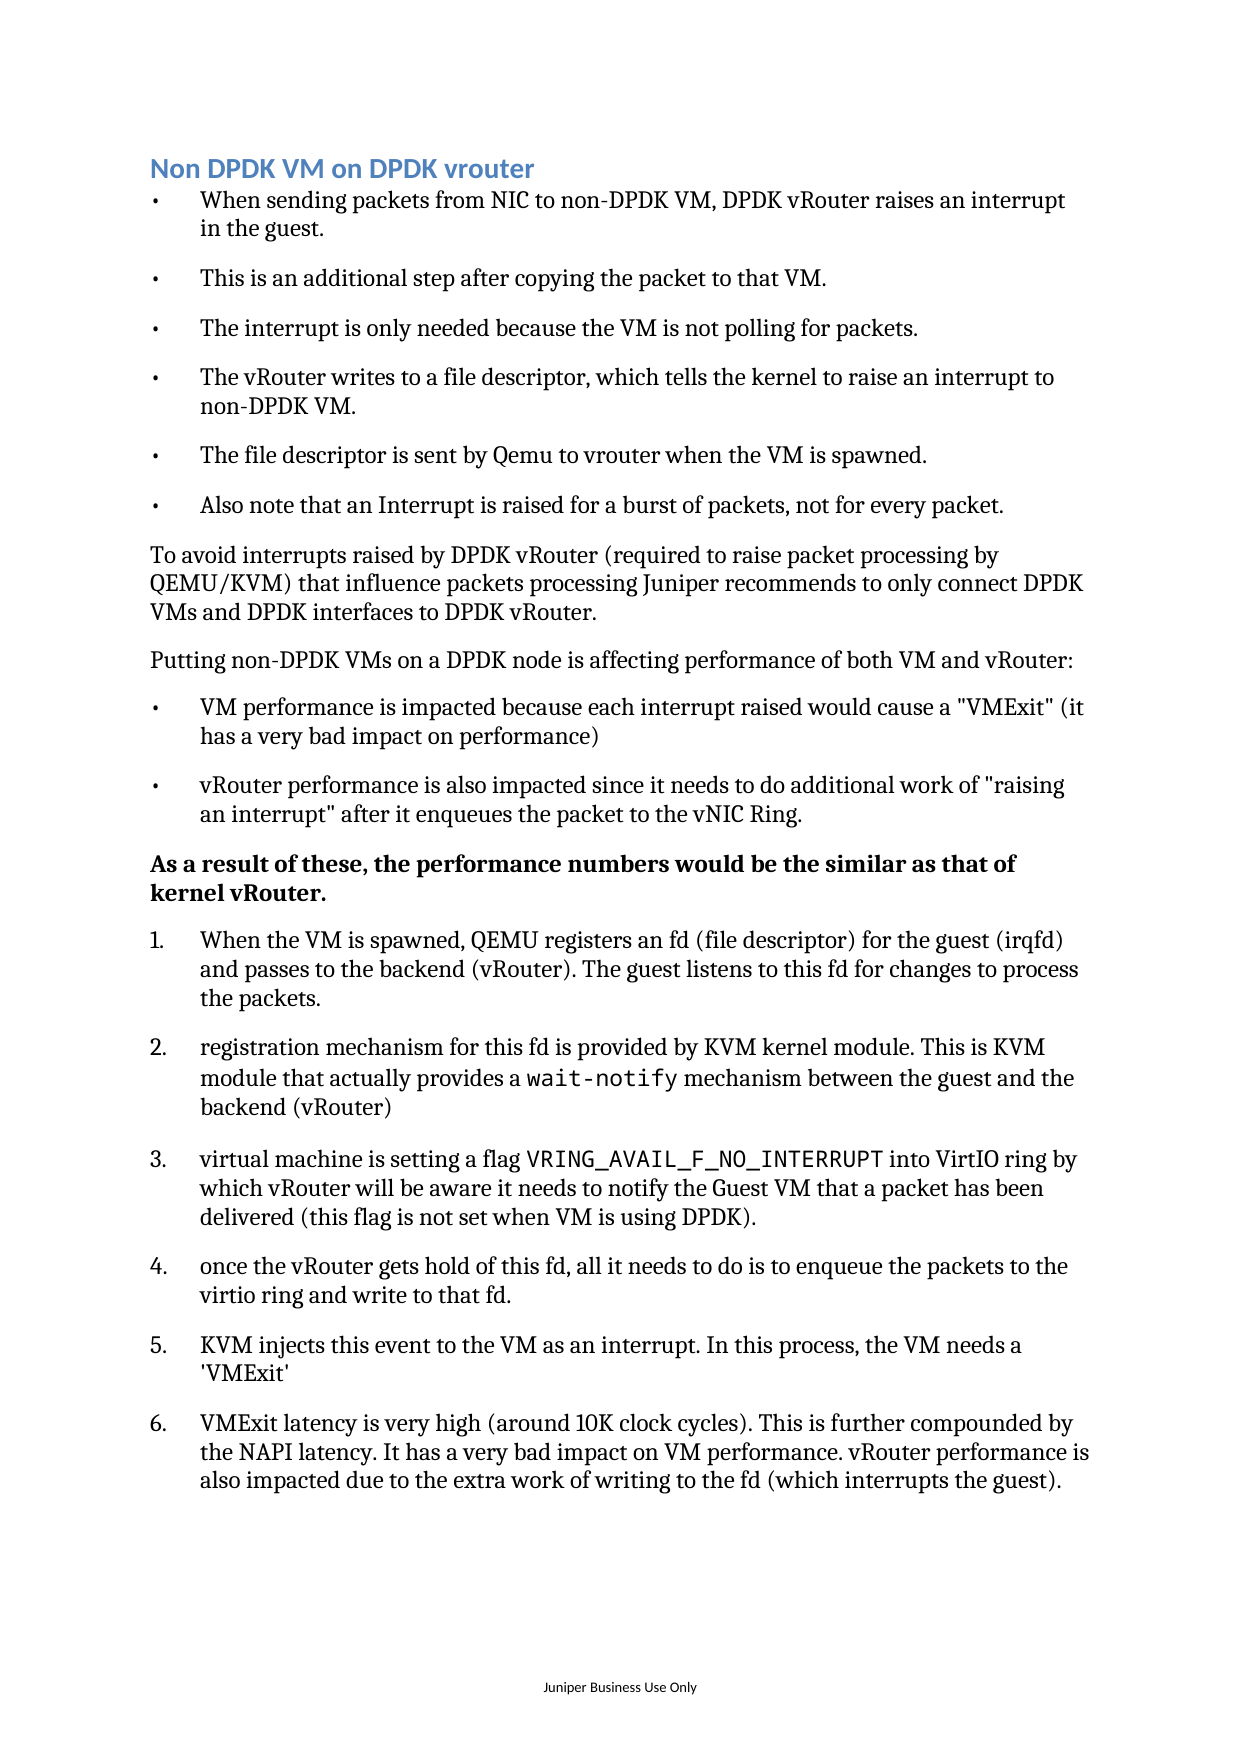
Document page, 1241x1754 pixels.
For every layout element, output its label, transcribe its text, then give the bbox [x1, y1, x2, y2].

list When sending packets from NIC to non-DPDK VM, DPDK vRouter raises an interrupt in the guest. [150, 186, 1090, 243]
list registration mechanism for this fd is provided by KVM kernel module. This is KVM module that actually provides a wait-notify mechanism between the guest and the backend (vRouter) [150, 1033, 1090, 1122]
list once the vRouter gets hold of this fd, all it needs to do is to enqueue the packets to the virtio ring and write to that fd. [150, 1252, 1090, 1310]
list This is an additional step after copying the packet to that VM. [150, 264, 1090, 293]
list The file descriptor is sent by Qemu to vrouter when the VM is spawned. [150, 441, 1090, 470]
list When the VM is spawned, QEMU registers an fd (file descriptor) for the guest (irqfd) and passes to the backend (vRouter). The guest listens to this fd for changes to process the packets. [150, 926, 1090, 1012]
text To avoid interrupts raised by DPDK vRouter (required to raise packet processing by QEMU/KVM) that influence packets processing Juniper recommends to only connect DPDK VMs and DPDK interfaces to DPDK vRouter. [150, 541, 1090, 627]
list KVM injects this event to the VM as an interrupt. In this process, the VM needs a 'VMExit' [150, 1331, 1090, 1388]
text Putting non-DPDK VMs on a DPDK node is affecting performance of both VM and vRouter: [150, 646, 1090, 674]
list The interrupt is only needed because the VM is not polling for packets. [150, 313, 1090, 342]
text As a result of these, the performance numbers would be the similar as that of kernel vRouter. [150, 850, 1090, 907]
list VMExit latency is very high (around 10K clock cycles). This is further compounded by the NAPI latency. It has a very bad impact on VM performance. vRouter performance is also impacted due to the extra work of writing to the fd (which interrupts the guest). [150, 1409, 1090, 1495]
list VM performance is impacted because each interrupt raised would cause a "VMExit" (it has a very bad impact on performance) [150, 693, 1090, 751]
list virtual machine is setting a flag VRING_AVAIL_F_NO_INTERRUPT into VirtIO ring by which vRouter will be aware it needs to notify the Guest VM that a packet has been delivered (this flag is not set when VM is using DPDK). [150, 1143, 1090, 1231]
list The vRouter writes to a file descriptor, which tells the kernel to raise an interrupt to non-DPDK VM. [150, 363, 1090, 421]
subtitle Non DPDK VM on DPDK vrouter [150, 150, 1090, 186]
list Also note that an Interrupt is raised for a burst of packets, not for every packet. [150, 491, 1090, 520]
list vRouter performance is also impacted since it needs to do additional work of "raising an interrupt" after it enqueues the packet to the vNIC Ring. [150, 771, 1090, 829]
